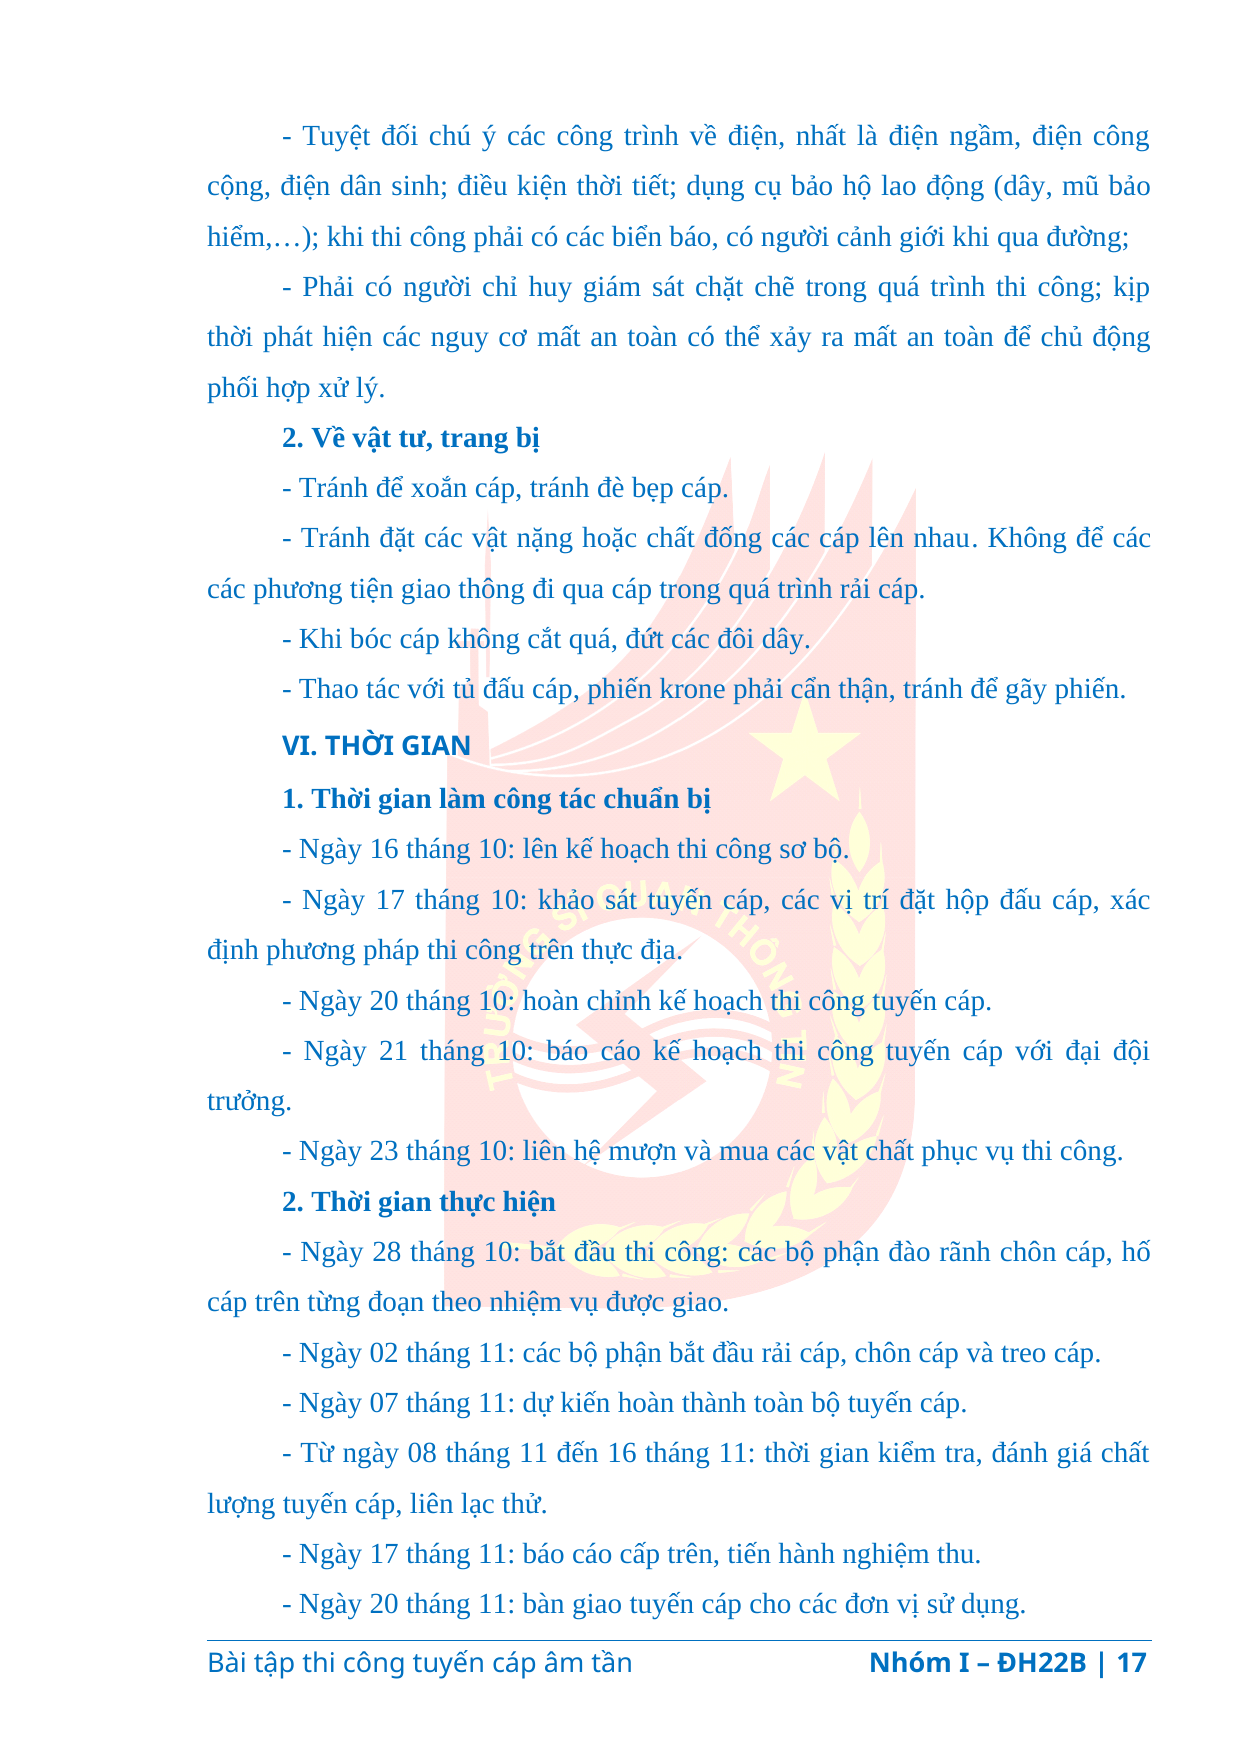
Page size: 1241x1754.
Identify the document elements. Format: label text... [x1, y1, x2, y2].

text 2. Về vật tư, trang bị [207, 420, 1152, 453]
text - Ngày 23 tháng 10: liên hệ mượn và mua các vật chất phục vụ thi công. [207, 1133, 1152, 1167]
text - Ngày 16 tháng 10: lên kế hoạch thi công sơ bộ. [207, 832, 1152, 865]
text - Tránh để xoắn cáp, tránh đè bẹp cáp. [207, 470, 1152, 504]
subtitle VI. THỜI GIAN [207, 726, 1152, 763]
text 1. Thời gian làm công tác chuẩn bị [207, 781, 1152, 815]
text - Ngày 20 tháng 10: hoàn chỉnh kế hoạch thi công tuyến cáp. [207, 983, 1152, 1016]
text - Ngày 02 tháng 11: các bộ phận bắt đầu rải cáp, chôn cáp và treo cáp. [207, 1335, 1152, 1368]
text - Từ ngày 08 tháng 11 đến 16 tháng 11: thời gian kiểm tra, đánh giá chất lượng tuyến cáp, liên lạc thử. [207, 1435, 1152, 1519]
text - Ngày 28 tháng 10: bắt đầu thi công: các bộ phận đào rãnh chôn cáp, hố cáp trên từng đoạn theo nhiệm vụ được giao. [207, 1234, 1152, 1318]
text - Ngày 17 tháng 10: khảo sát tuyến cáp, các vị trí đặt hộp đấu cáp, xác định phương pháp thi công trên thực địa. [207, 882, 1152, 966]
text - Ngày 21 tháng 10: báo cáo kế hoạch thi công tuyến cáp với đại đội trưởng. [207, 1033, 1152, 1117]
text - Phải có người chỉ huy giám sát chặt chẽ trong quá trình thi công; kịp thời phát hiện các nguy cơ mất an toàn có thể xảy ra mất an toàn để chủ động phối hợp xử lý. [207, 269, 1152, 403]
text - Tránh đặt các vật nặng hoặc chất đống các cáp lên nhau. Không để các các phương tiện giao thông đi qua cáp trong quá trình rải cáp. [207, 521, 1152, 604]
text - Ngày 07 tháng 11: dự kiến hoàn thành toàn bộ tuyến cáp. [207, 1385, 1152, 1419]
text - Khi bóc cáp không cắt quá, đứt các đôi dây. [207, 621, 1152, 655]
text - Thao tác với tủ đấu cáp, phiến krone phải cẩn thận, tránh để gãy phiến. [207, 672, 1152, 705]
text 2. Thời gian thực hiện [207, 1184, 1152, 1217]
text - Ngày 20 tháng 11: bàn giao tuyến cáp cho các đơn vị sử dụng. [207, 1586, 1152, 1620]
text - Ngày 17 tháng 11: báo cáo cấp trên, tiến hành nghiệm thu. [207, 1536, 1152, 1569]
text - Tuyệt đối chú ý các công trình về điện, nhất là điện ngầm, điện công cộng, điện dân sinh; điều kiện thời tiết; dụng cụ bảo hộ lao động (dây, mũ bảo hiểm,…); khi thi công phải có các biển báo, có người cảnh giới khi qua đường; [207, 118, 1152, 252]
